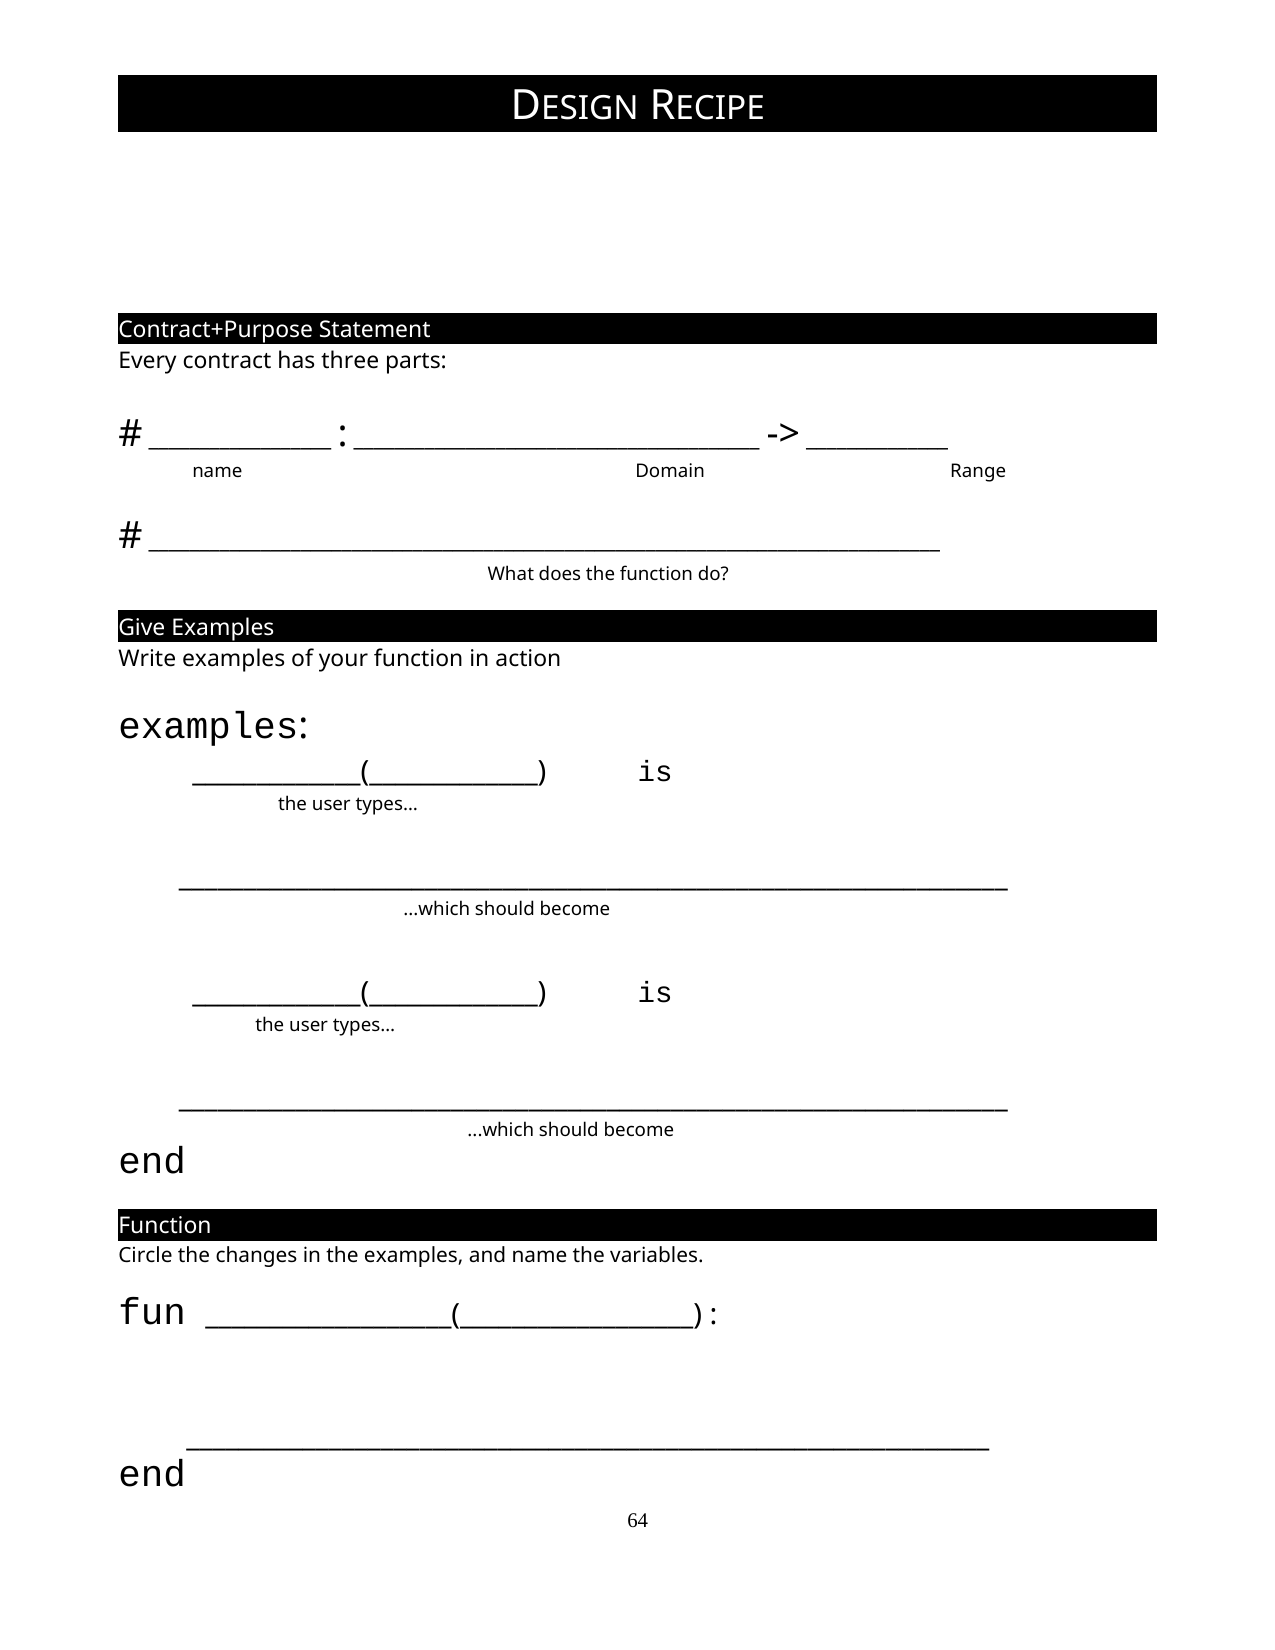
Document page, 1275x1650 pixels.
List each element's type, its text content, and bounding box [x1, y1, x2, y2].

text ...which should become [118, 1116, 1157, 1142]
text the user types… [118, 790, 1157, 816]
text name Domain Range [118, 458, 1157, 483]
text _____________(_____________) is [118, 972, 1275, 1011]
text # ______________________________________________________________________________ [118, 509, 1157, 560]
subtitle Design Recipe [118, 75, 1157, 132]
text ...which should become [118, 895, 1275, 921]
text ______________________________________________________________ [118, 1415, 1157, 1455]
text ________________________________________________________________ [118, 855, 1275, 895]
list Write examples of your function in action [118, 642, 1157, 673]
text examples: [118, 699, 1157, 750]
list Circle the changes in the examples, and name the variables. [118, 1241, 1157, 1269]
text end [118, 1142, 1157, 1184]
text ________________________________________________________________ [118, 1077, 1275, 1116]
text # __________________ : ________________________________________ -> ______________ [118, 407, 1157, 458]
text end [118, 1455, 1275, 1497]
text What does the function do? [118, 560, 1157, 585]
subtitle Function [118, 1209, 1157, 1241]
text _____________(_____________) is [118, 750, 1275, 790]
text fun ___________________(__________________) : [118, 1293, 1157, 1336]
text Every contract has three parts: [118, 344, 1157, 376]
subtitle Contract+Purpose Statement [118, 313, 1157, 344]
text the user types… [118, 1011, 1275, 1037]
subtitle Give Examples [118, 610, 1157, 642]
